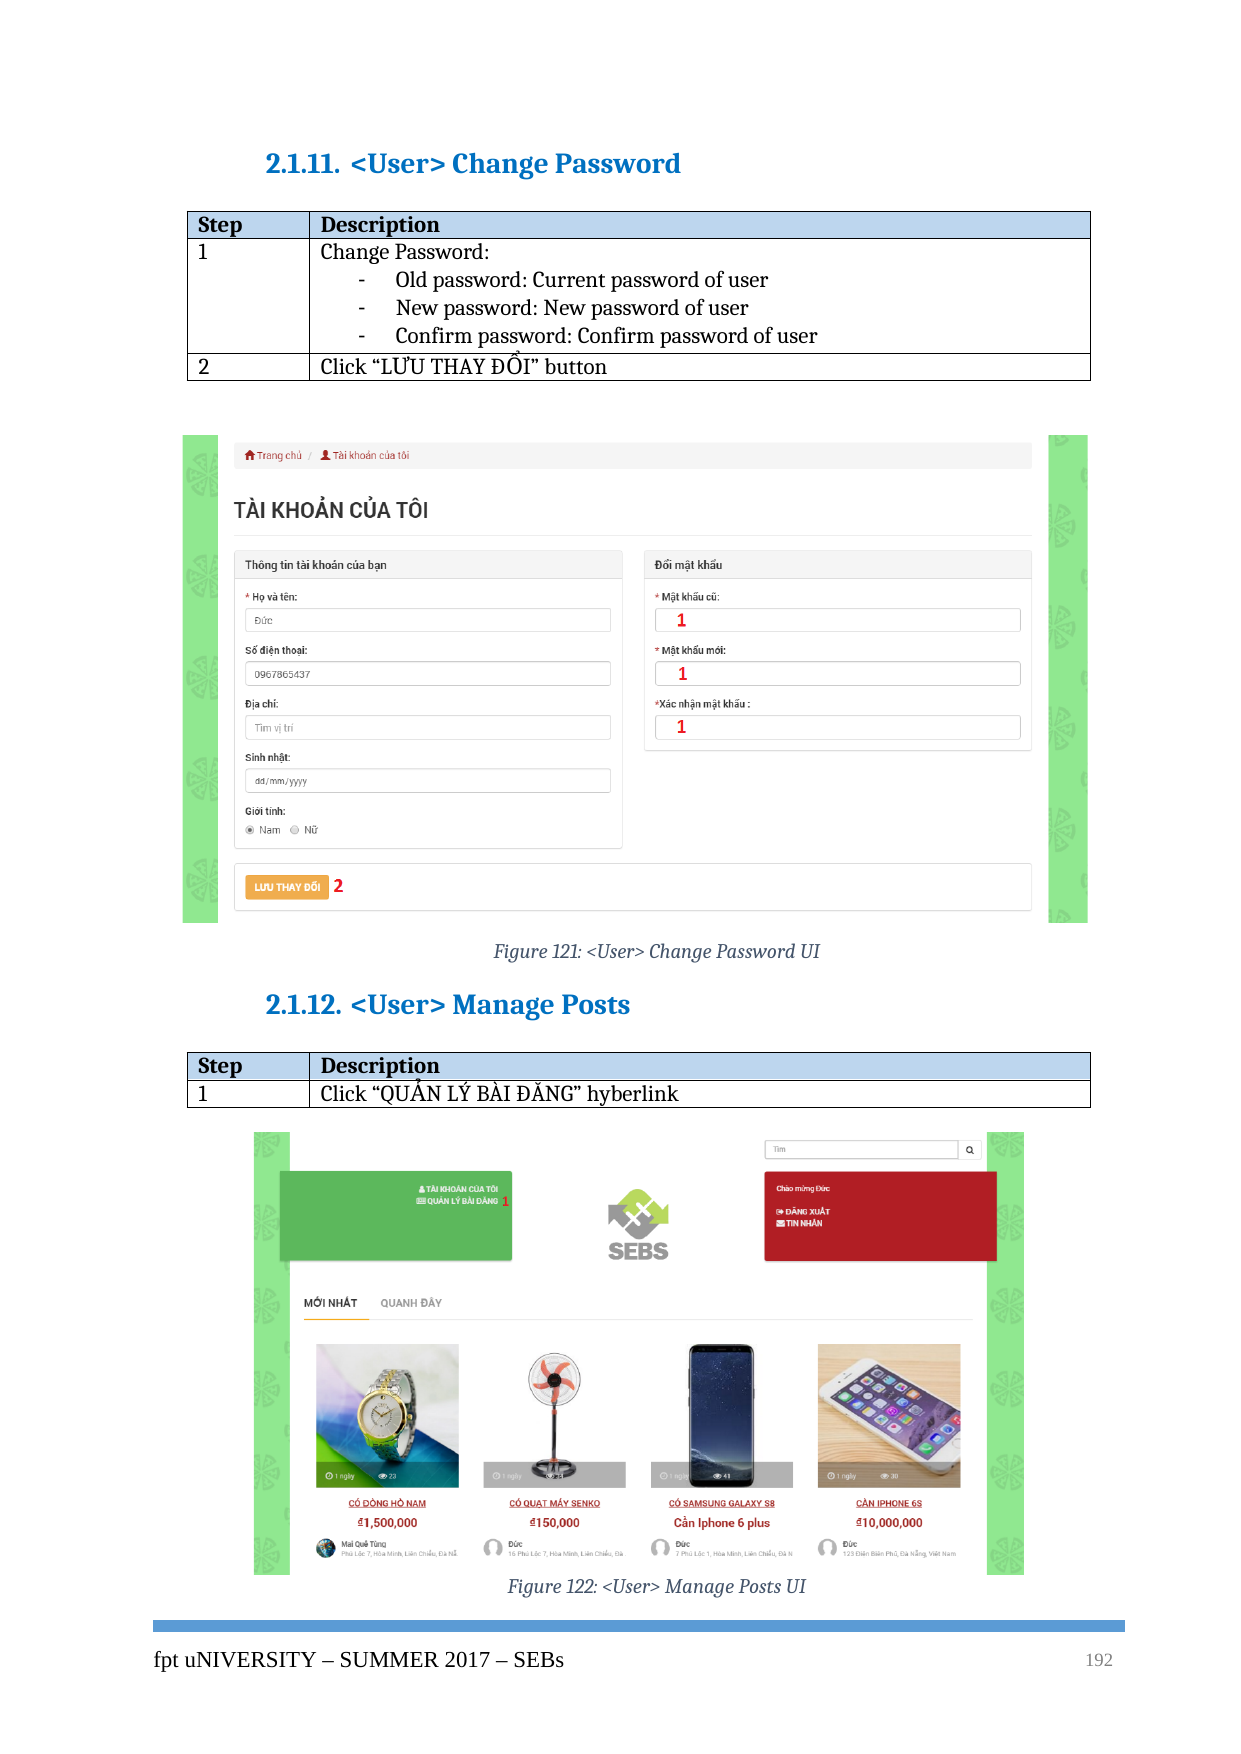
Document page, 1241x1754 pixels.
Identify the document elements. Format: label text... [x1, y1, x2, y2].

text <User> Manage Posts [266, 988, 1125, 1022]
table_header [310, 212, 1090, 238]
picture [182, 435, 1088, 923]
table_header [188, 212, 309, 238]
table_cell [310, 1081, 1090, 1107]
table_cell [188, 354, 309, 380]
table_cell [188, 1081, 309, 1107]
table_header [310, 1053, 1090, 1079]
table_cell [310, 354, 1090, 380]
picture [253, 1132, 1024, 1575]
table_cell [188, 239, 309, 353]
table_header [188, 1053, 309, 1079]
text <User> Change Password [266, 147, 1125, 181]
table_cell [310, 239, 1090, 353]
